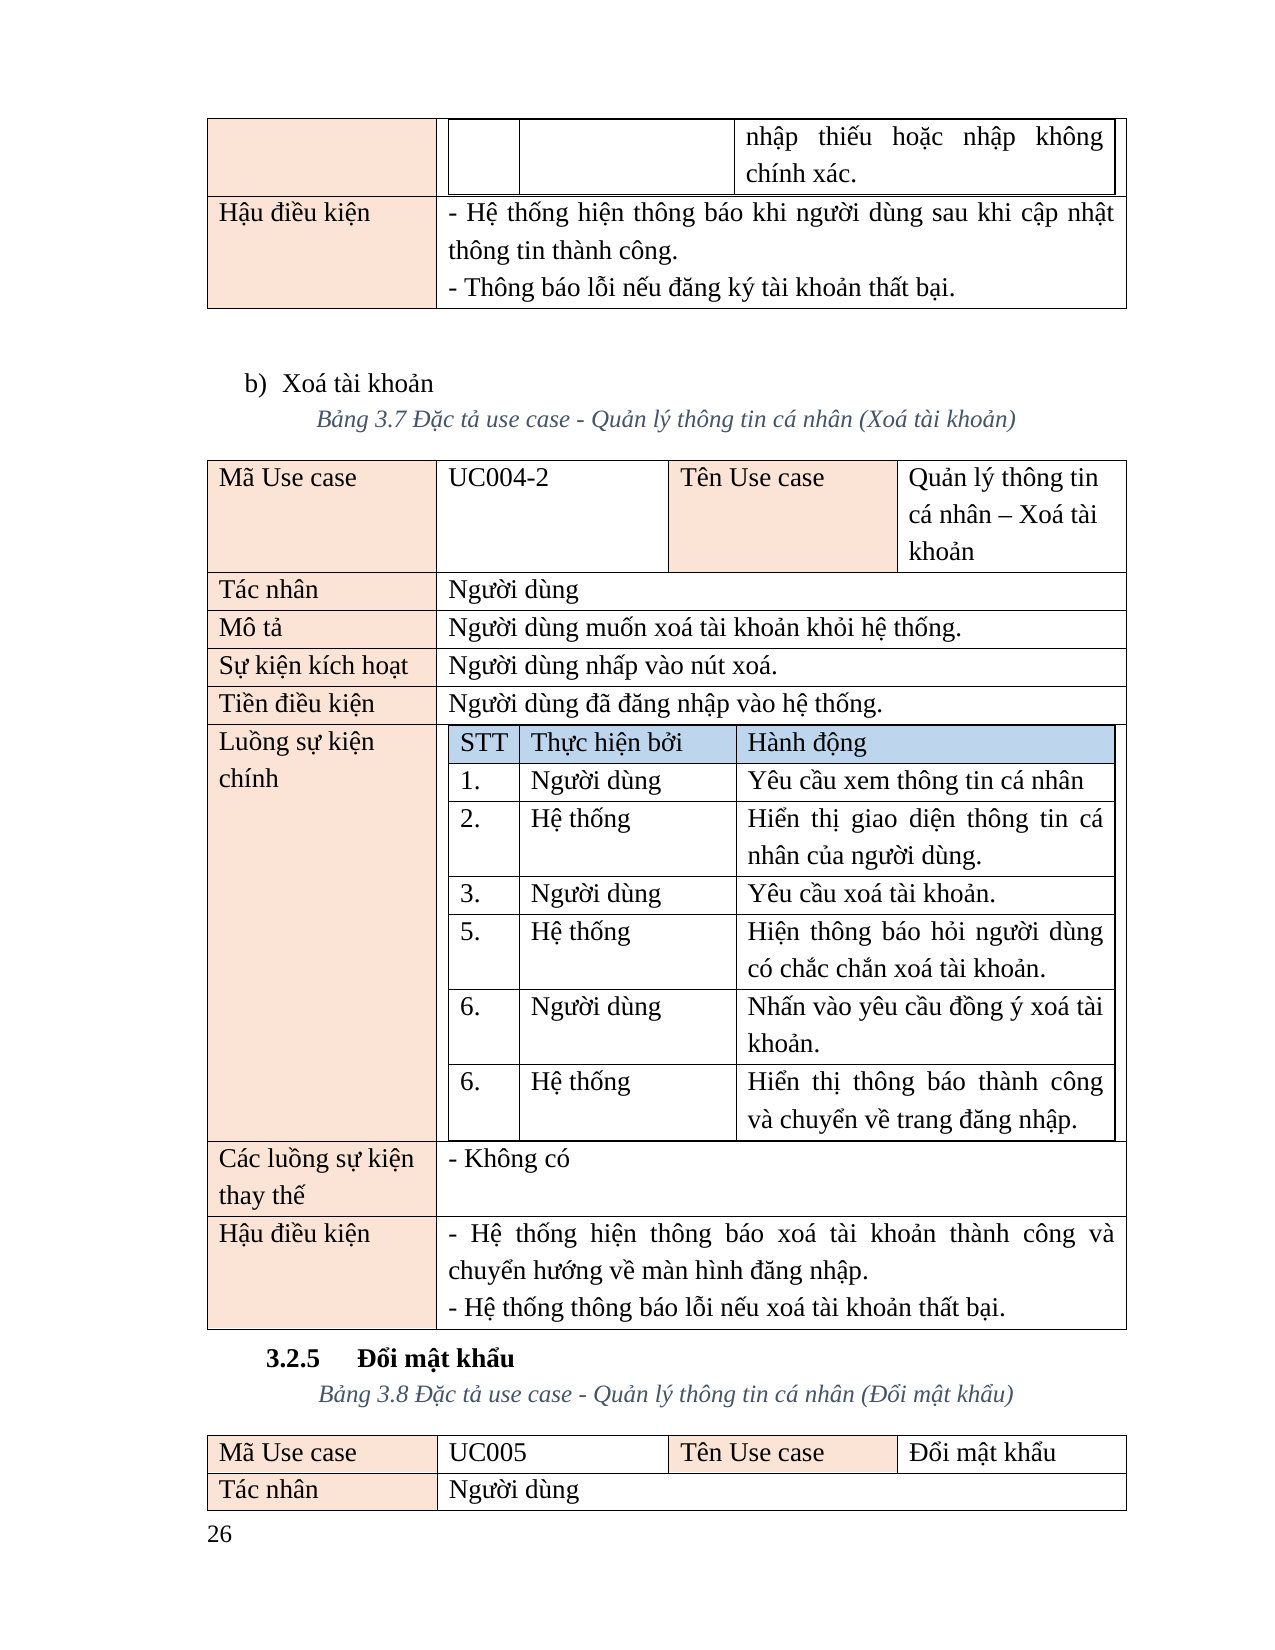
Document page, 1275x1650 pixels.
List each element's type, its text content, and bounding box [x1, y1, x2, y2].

table_cell [449, 915, 519, 989]
table_header Mã Use case [208, 461, 436, 572]
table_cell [208, 119, 436, 196]
table_cell [520, 764, 736, 801]
table_header UC005 [438, 1436, 668, 1472]
table_cell Tác nhân [208, 1474, 437, 1510]
table_cell Người dùng nhấp vào nút xoá. [437, 649, 1126, 686]
table_cell [737, 764, 1114, 801]
table_cell [449, 802, 519, 876]
table_cell Mô tả [208, 611, 436, 648]
table_header Tên Use case [669, 461, 897, 572]
table_cell [437, 725, 448, 1141]
table_cell [437, 119, 1126, 196]
table_cell Người dùng đã đăng nhập vào hệ thống. [437, 687, 1126, 724]
table_cell [1116, 725, 1126, 1141]
subtitle Xoá tài khoản [244, 367, 1127, 398]
table_cell [520, 990, 736, 1064]
table_cell - Hệ thống hiện thông báo khi người dùng sau khi cập nhật thông tin thành công. - Thông báo lỗi nếu đăng ký tài khoản thất bại. [437, 197, 1126, 308]
table_header Tên Use case [669, 1436, 897, 1472]
table_cell [737, 1065, 1114, 1140]
table_cell Luồng sự kiện chính [208, 725, 436, 1141]
table_cell [737, 915, 1114, 989]
table_cell Người dùng [438, 1474, 1126, 1510]
table_header UC004-2 [437, 461, 668, 572]
table_header Mã Use case [208, 1436, 437, 1472]
table_cell Các luồng sự kiện thay thế [208, 1142, 436, 1216]
table_cell Hậu điều kiện [208, 197, 436, 308]
table_cell Người dùng [437, 573, 1126, 610]
table_cell Hậu điều kiện [208, 1217, 436, 1328]
table_cell [449, 764, 519, 801]
table_cell [449, 1065, 519, 1140]
table_cell [520, 802, 736, 876]
table_header Đổi mật khẩu [898, 1436, 1126, 1472]
table_cell Người dùng muốn xoá tài khoản khỏi hệ thống. [437, 611, 1126, 648]
table_header Quản lý thông tin cá nhân – Xoá tài khoản [898, 461, 1126, 572]
table_cell [520, 877, 736, 914]
table_cell [520, 915, 736, 989]
subtitle Đổi mật khẩu [266, 1342, 1127, 1373]
table_cell [737, 802, 1114, 876]
table_cell [449, 877, 519, 914]
table_cell Tác nhân [208, 573, 436, 610]
table_cell [737, 990, 1114, 1064]
table_cell [520, 1065, 736, 1140]
table_cell Tiền điều kiện [208, 687, 436, 724]
table_cell [737, 877, 1114, 914]
table_cell - Không có [437, 1142, 1126, 1216]
table_cell [449, 990, 519, 1064]
table_cell Sự kiện kích hoạt [208, 649, 436, 686]
table_cell - Hệ thống hiện thông báo xoá tài khoản thành công và chuyển hướng về màn hình đăng nhập. - Hệ thống thông báo lỗi nếu xoá tài khoản thất bại. [437, 1217, 1126, 1328]
